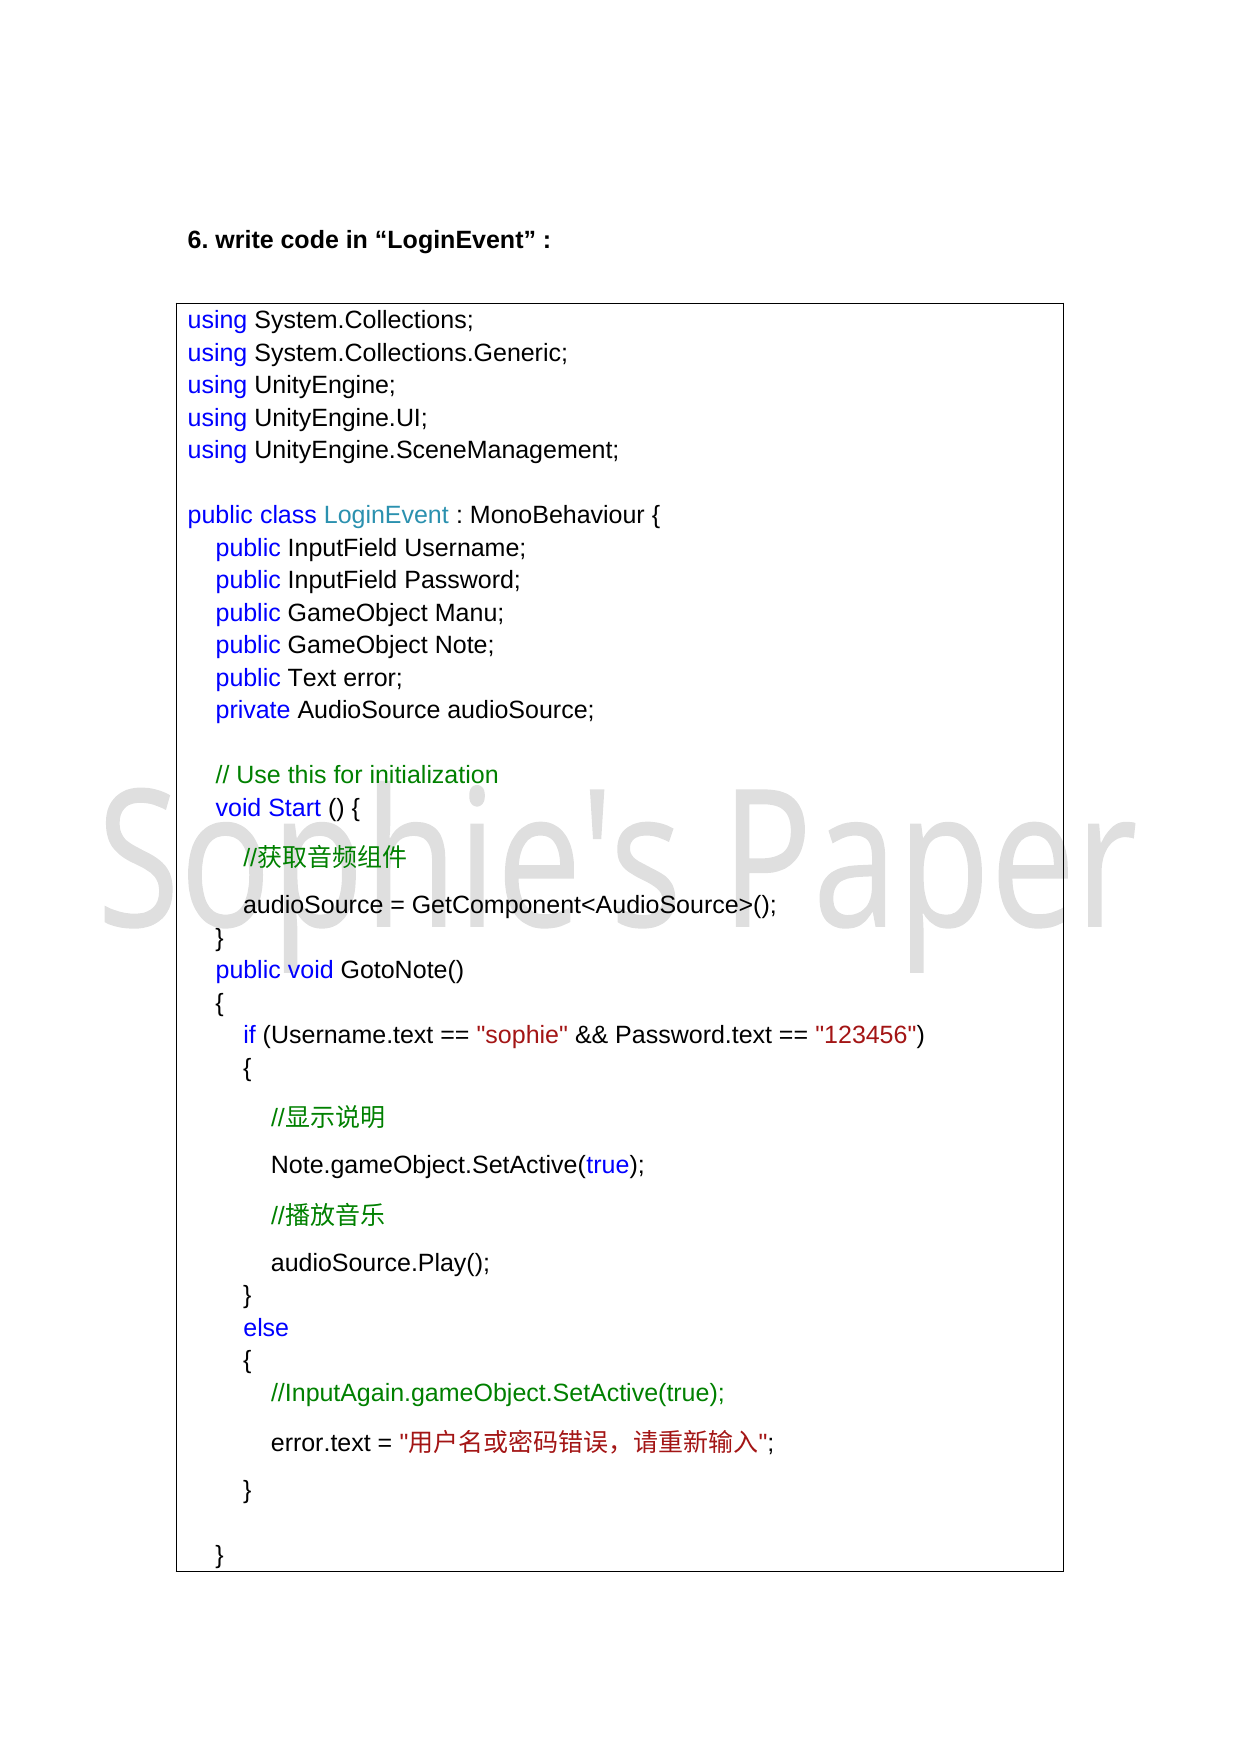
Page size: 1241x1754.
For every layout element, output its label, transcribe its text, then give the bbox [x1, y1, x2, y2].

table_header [177, 304, 1063, 1571]
subtitle 6. write code in “LoginEvent” : [187, 224, 1053, 256]
